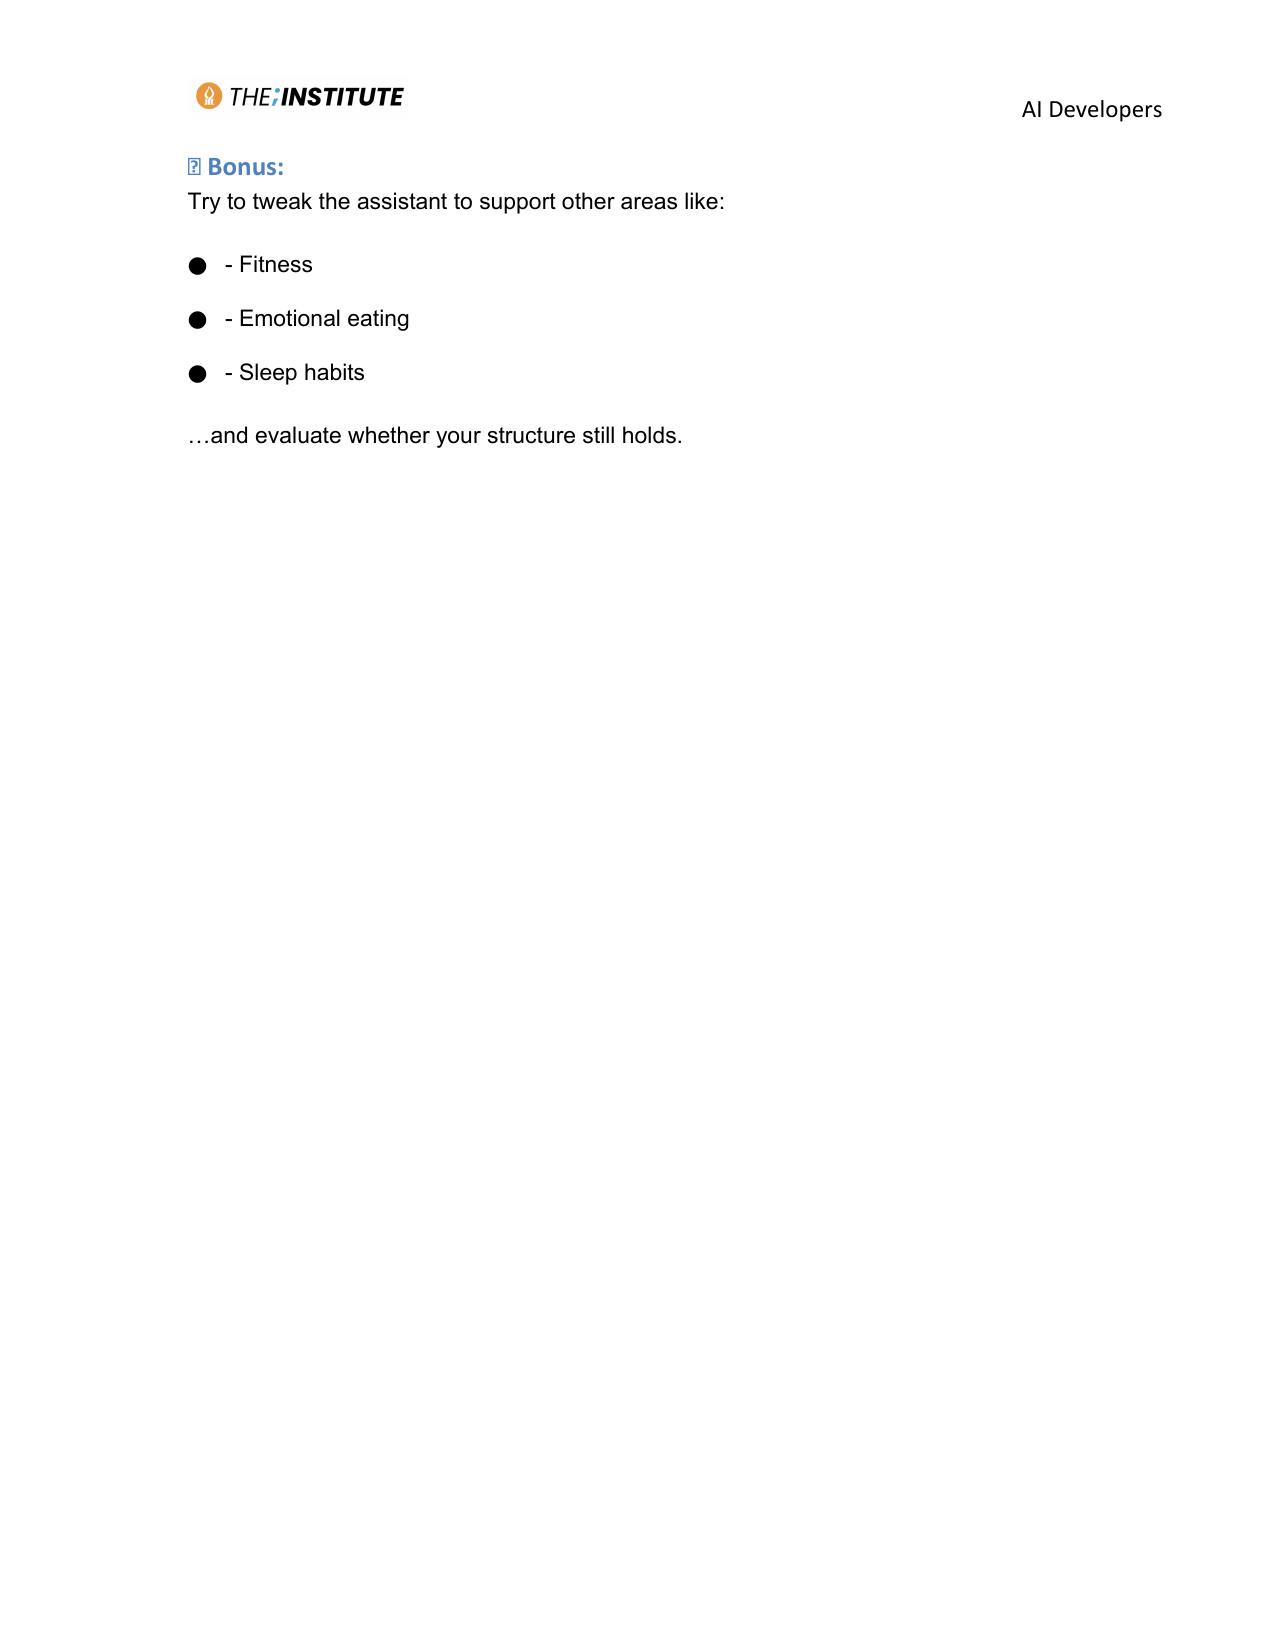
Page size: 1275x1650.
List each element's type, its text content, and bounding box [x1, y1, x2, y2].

list - Emotional eating [187, 293, 1087, 340]
text Try to tweak the assistant to support other areas like: [187, 188, 1087, 214]
picture [187, 75, 409, 118]
subtitle 🧠 Bonus: [187, 150, 1087, 183]
list - Fitness [187, 239, 1087, 286]
list - Sleep habits [187, 347, 1087, 394]
text …and evaluate whether your structure still holds. [187, 422, 1087, 448]
